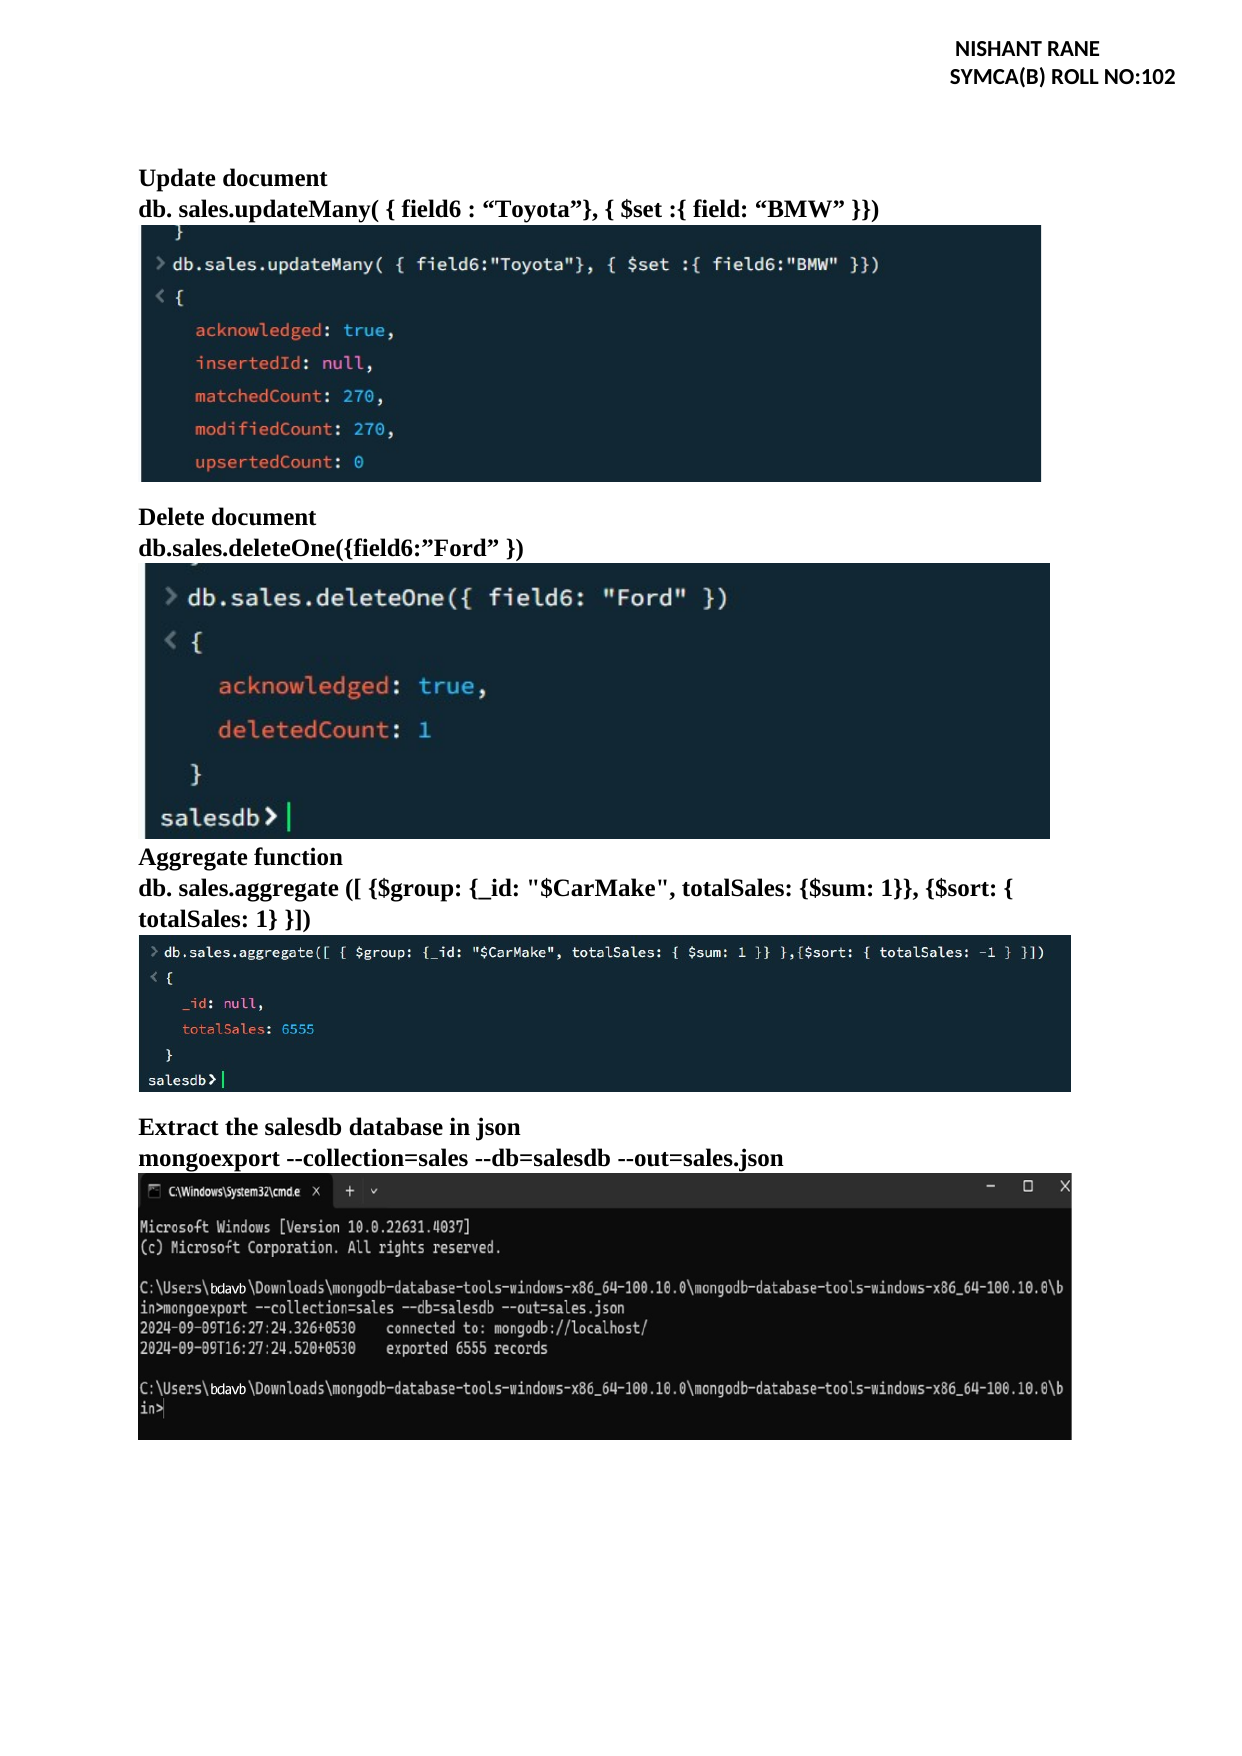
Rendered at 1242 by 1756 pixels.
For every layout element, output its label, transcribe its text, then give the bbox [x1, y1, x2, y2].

text Update document [138, 163, 1225, 192]
text Aggregate function [138, 842, 1225, 871]
picture [138, 225, 1042, 482]
picture [138, 563, 1050, 839]
text mongoexport --collection=sales --db=salesdb --out=sales.json [138, 1143, 1225, 1172]
picture [138, 935, 1071, 1092]
text Delete document db.sales.deleteOne({field6:”Ford” }) [138, 502, 525, 561]
text Extract the salesdb database in json [138, 1112, 1225, 1141]
picture [138, 1173, 1072, 1440]
text db. sales.updateMany( { field6 : “Toyota”}, { $set :{ field: “BMW” }}) [138, 194, 1225, 223]
text db. sales.aggregate ([ {$group: {_id: "$CarMake", totalSales: {$sum: 1}}, {$sort: { totalSales: 1} }]) [138, 873, 1016, 933]
